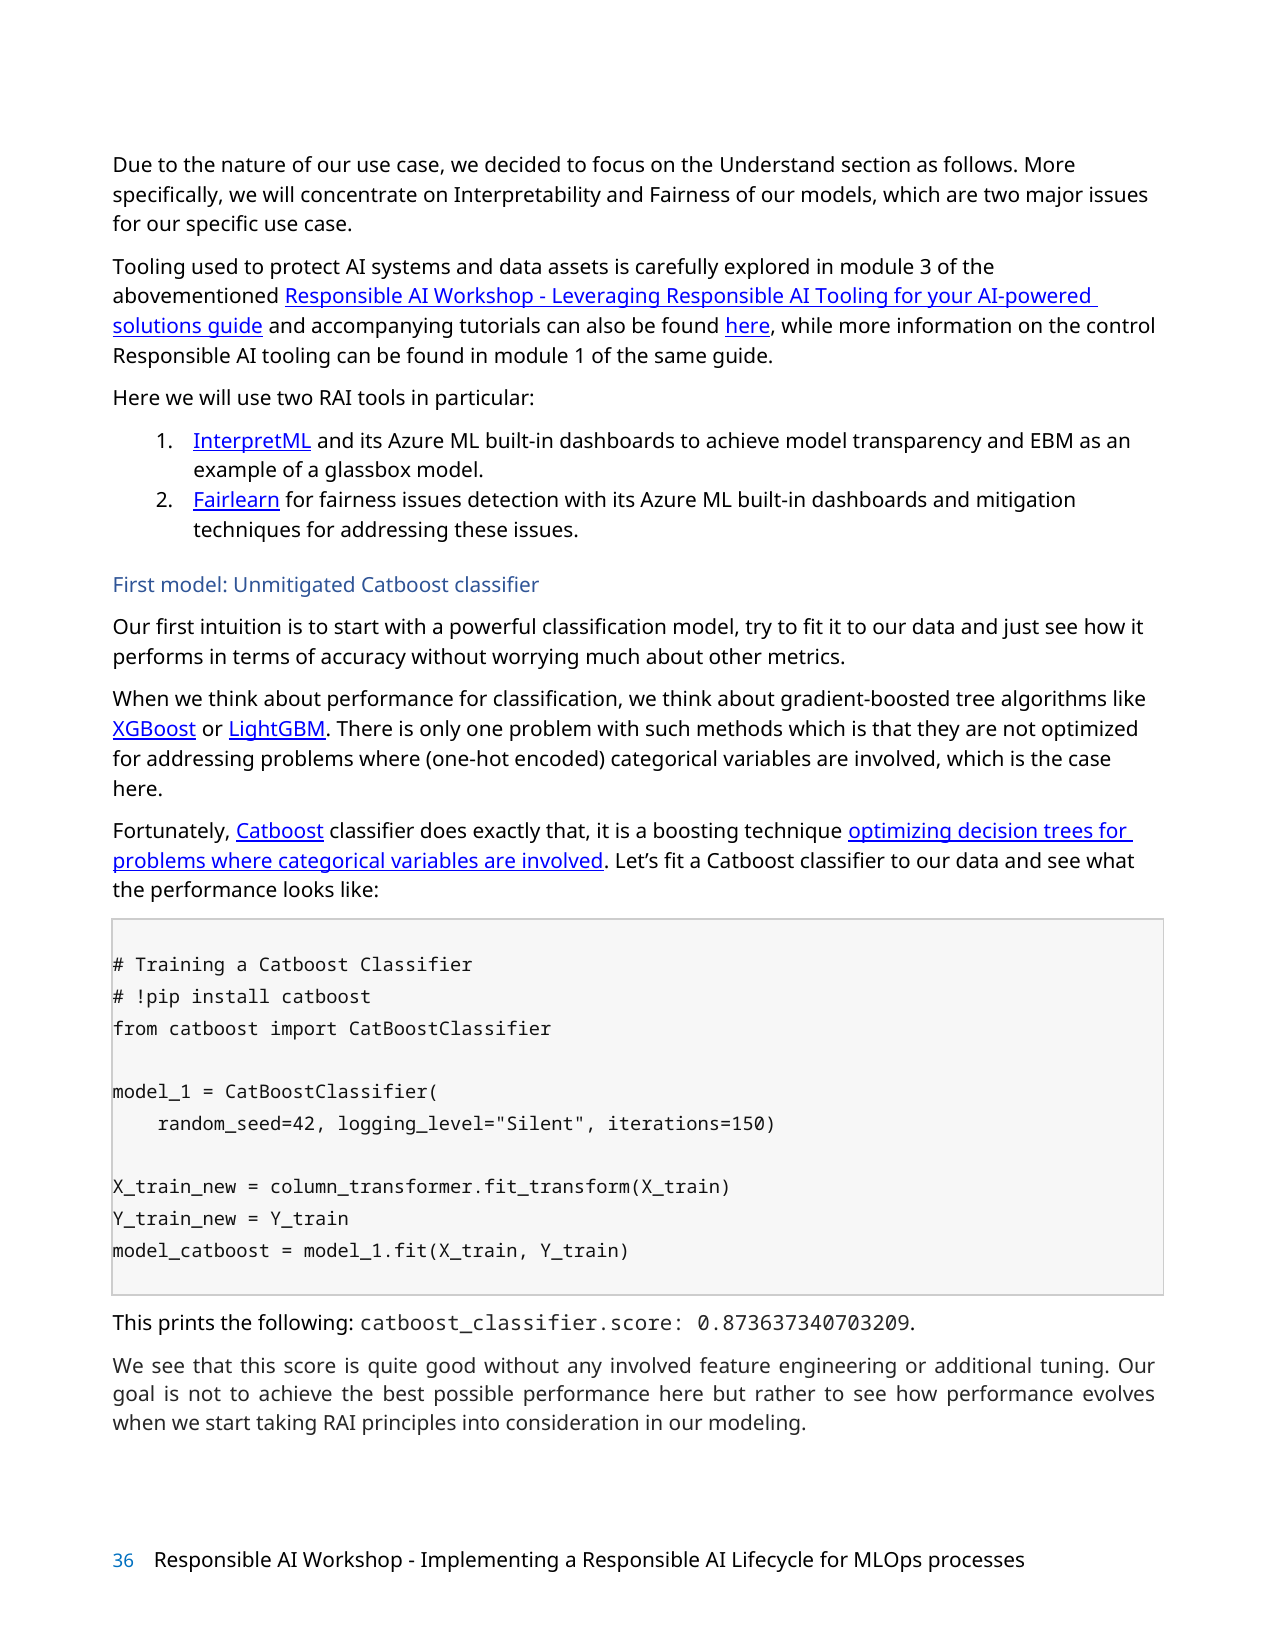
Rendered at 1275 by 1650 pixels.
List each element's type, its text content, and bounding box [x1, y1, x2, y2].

text Due to the nature of our use case, we decided to focus on the Understand section as follows. More specifically, we will concentrate on Interpretability and Fairness of our models, which are two major issues for our specific use case. [112, 150, 1162, 238]
text random_seed=42, logging_level="Silent", iterations=150) [113, 1108, 1163, 1136]
text X_train_new = column_transformer.fit_transform(X_train) [113, 1172, 1163, 1199]
text Fortunately, Catboost classifier does exactly that, it is a boosting technique optimizing decision trees for problems where categorical variables are involved. Let’s fit a Catboost classifier to our data and see what the performance looks like: [112, 816, 1162, 904]
list InterpretML and its Azure ML built-in dashboards to achieve model transparency and EBM as an example of a glassbox model. [156, 426, 1162, 484]
list Fairlearn for fairness issues detection with its Azure ML built-in dashboards and mitigation techniques for addressing these issues. [156, 485, 1162, 544]
text We see that this score is quite good without any involved feature engineering or additional tuning. Our goal is not to achieve the best possible performance here but rather to see how performance evolves when we start taking RAI principles into consideration in our modeling. [112, 1351, 1157, 1436]
text Here we will use two RAI tools in particular: [112, 383, 1162, 412]
text When we think about performance for classification, we think about gradient-boosted tree algorithms like XGBoost or LightGBM. There is only one problem with such methods which is that they are not optimized for addressing problems where (one-hot encoded) categorical variables are involved, which is the case here. [112, 684, 1162, 802]
text model_catboost = model_1.fit(X_train, Y_train) [113, 1236, 1163, 1263]
text Tooling used to protect AI systems and data assets is carefully explored in module 3 of the abovementioned Responsible AI Workshop - Leveraging Responsible AI Tooling for your AI-powered solutions guide and accompanying tutorials can also be found here, while more information on the control Responsible AI tooling can be found in module 1 of the same guide. [112, 252, 1162, 370]
text Our first intuition is to start with a powerful classification model, try to fit it to our data and just see how it performs in terms of accuracy without worrying much about other metrics. [112, 612, 1162, 671]
text from catboost import CatBoostClassifier [113, 1013, 1163, 1040]
subtitle First model: Unmitigated Catboost classifier [112, 570, 1162, 598]
text This prints the following: catboost_classifier.score: 0.873637340703209. [112, 1308, 1162, 1337]
text # !pip install catboost [113, 981, 1163, 1008]
text model_1 = CatBoostClassifier( [113, 1077, 1163, 1104]
text # Training a Catboost Classifier [113, 950, 1163, 977]
text Y_train_new = Y_train [113, 1204, 1163, 1231]
